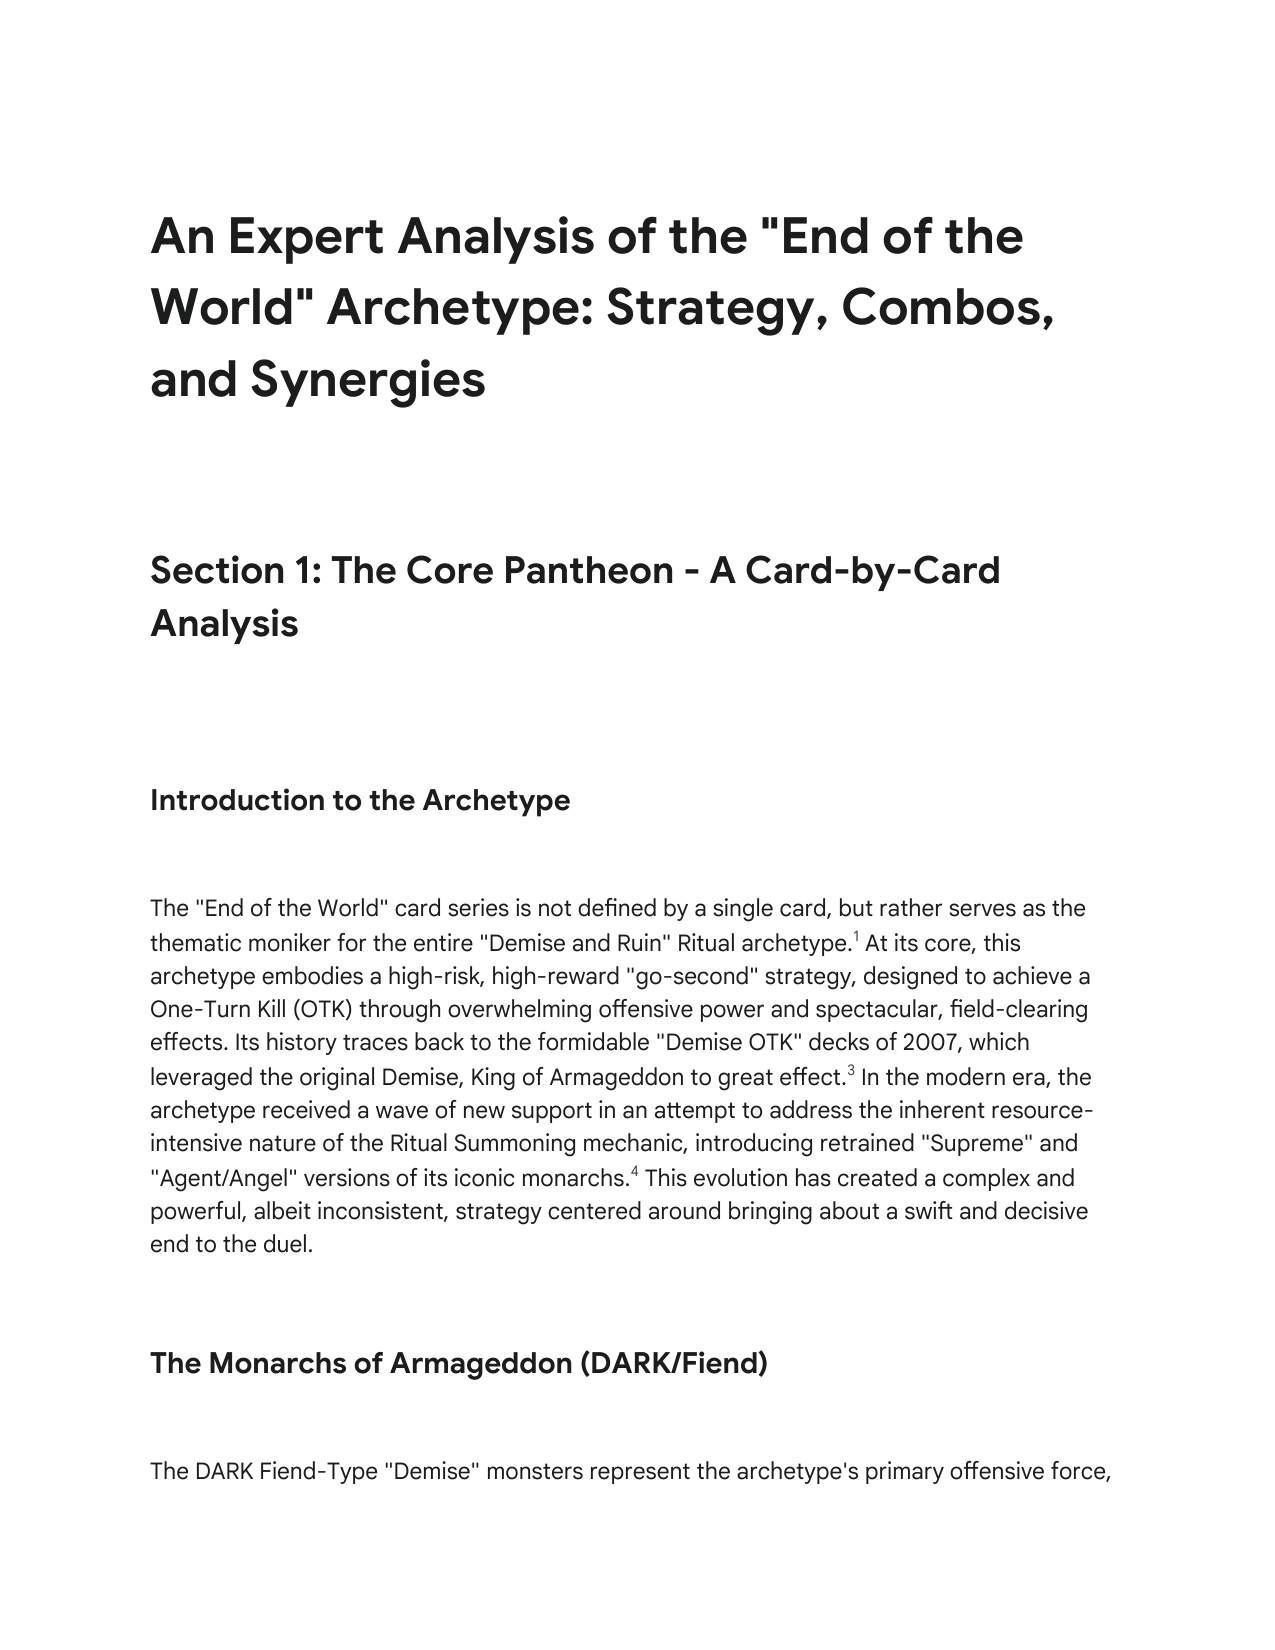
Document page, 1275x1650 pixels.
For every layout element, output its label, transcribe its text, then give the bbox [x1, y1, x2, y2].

subtitle The Monarchs of Armageddon (DARK/Fiend) [150, 1345, 1125, 1382]
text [150, 1457, 1125, 1486]
subtitle An Expert Analysis of the "End of the World" Archetype: Strategy, Combos, and Synergies [150, 205, 1125, 410]
text The "End of the World" card series is not defined by a single card, but rather serves as the thematic moniker for the entire "Demise and Ruin" Ritual archetype.1 At its core, this archetype embodies a high-risk, high-reward "go-second" strategy, designed to achieve a One-Turn Kill (OTK) through overwhelming offensive power and spectacular, field-clearing effects. Its history traces back to the formidable "Demise OTK" decks of 2007, which leveraged the original Demise, King of Armageddon to great effect.3 In the modern era, the archetype received a wave of new support in an attempt to address the inherent resource-intensive nature of the Ritual Summoning mechanic, introducing retrained "Supreme" and "Agent/Angel" versions of its iconic monarchs.4 This evolution has created a complex and powerful, albeit inconsistent, strategy centered around bringing about a swift and decisive end to the duel. [150, 894, 1125, 1259]
subtitle Section 1: The Core Pantheon - A Card-by-Card Analysis [150, 547, 1125, 647]
subtitle Introduction to the Archetype [150, 782, 1125, 818]
